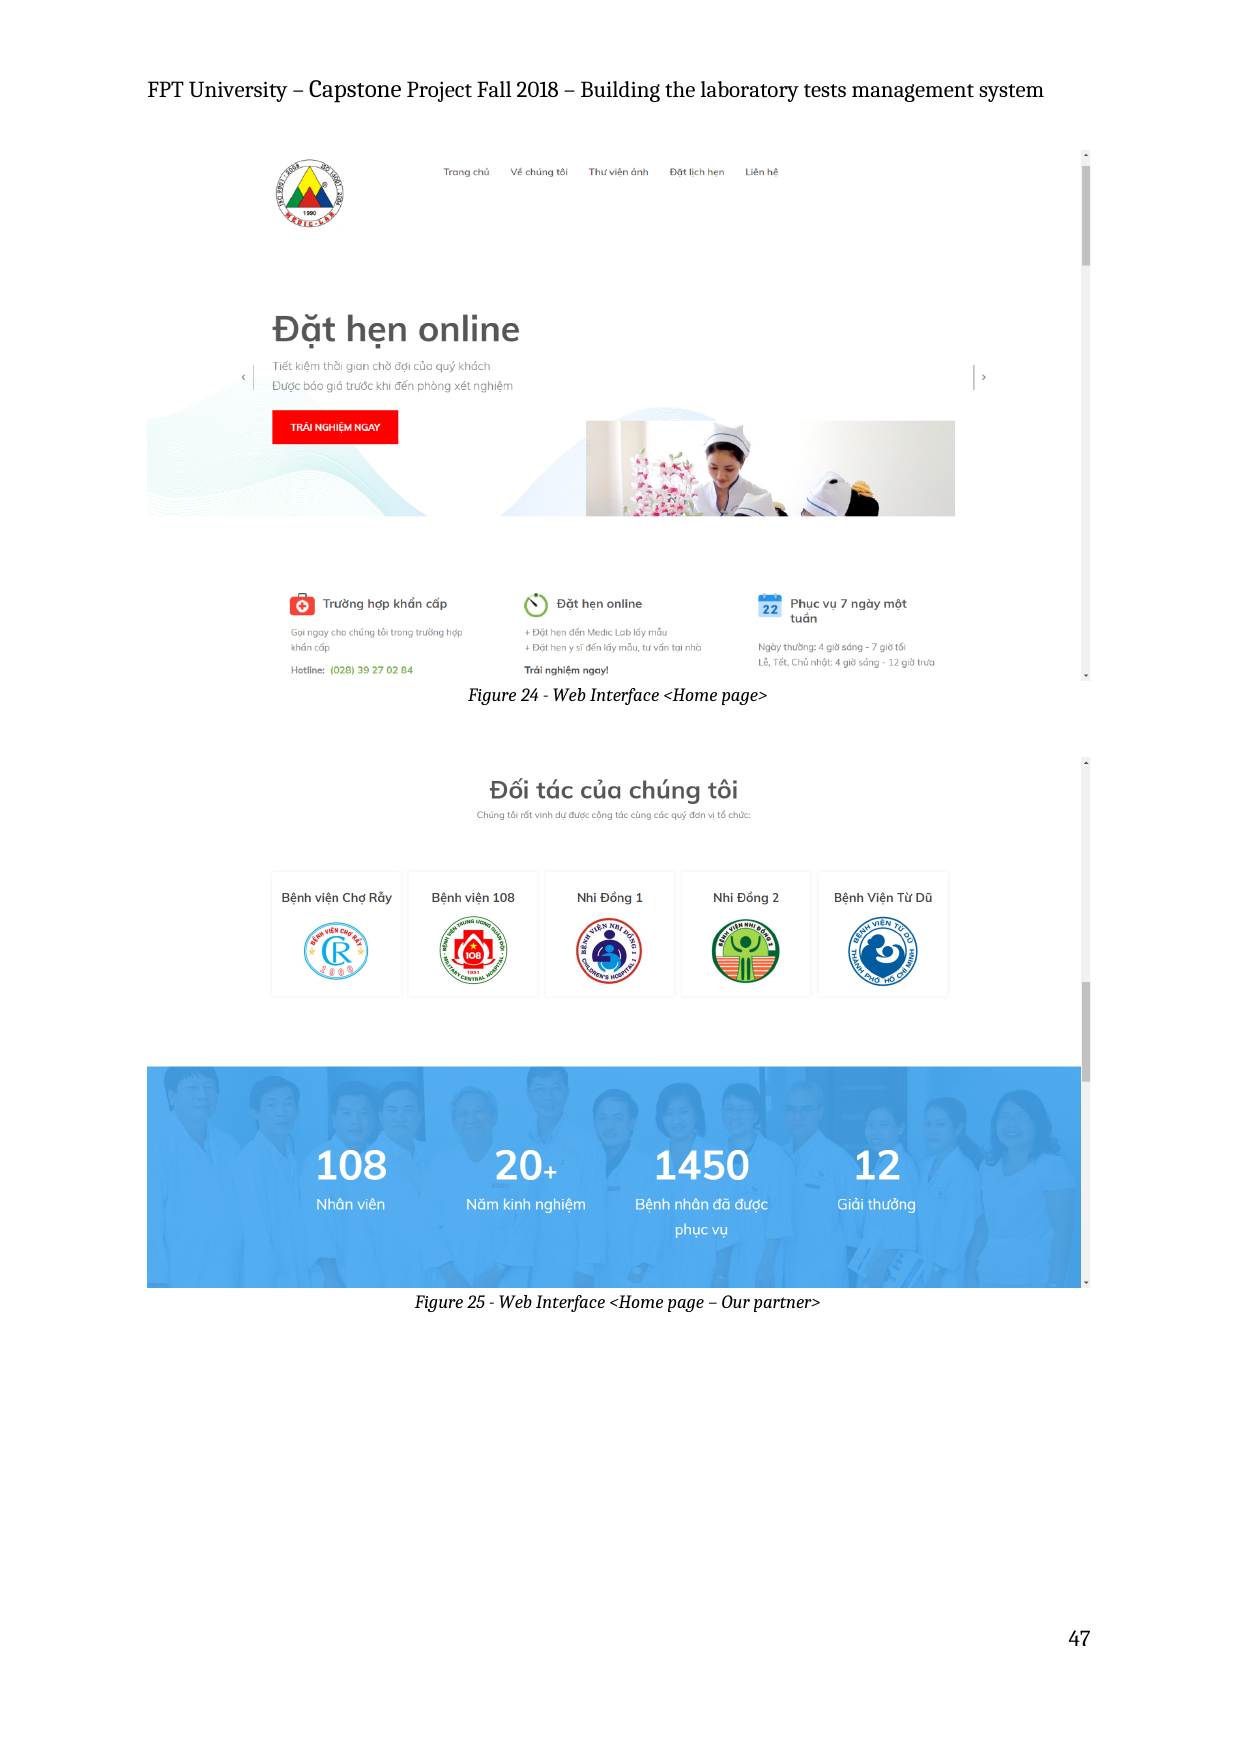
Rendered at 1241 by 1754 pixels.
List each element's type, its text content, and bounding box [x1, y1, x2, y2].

picture [147, 150, 1091, 681]
picture [147, 757, 1091, 1288]
